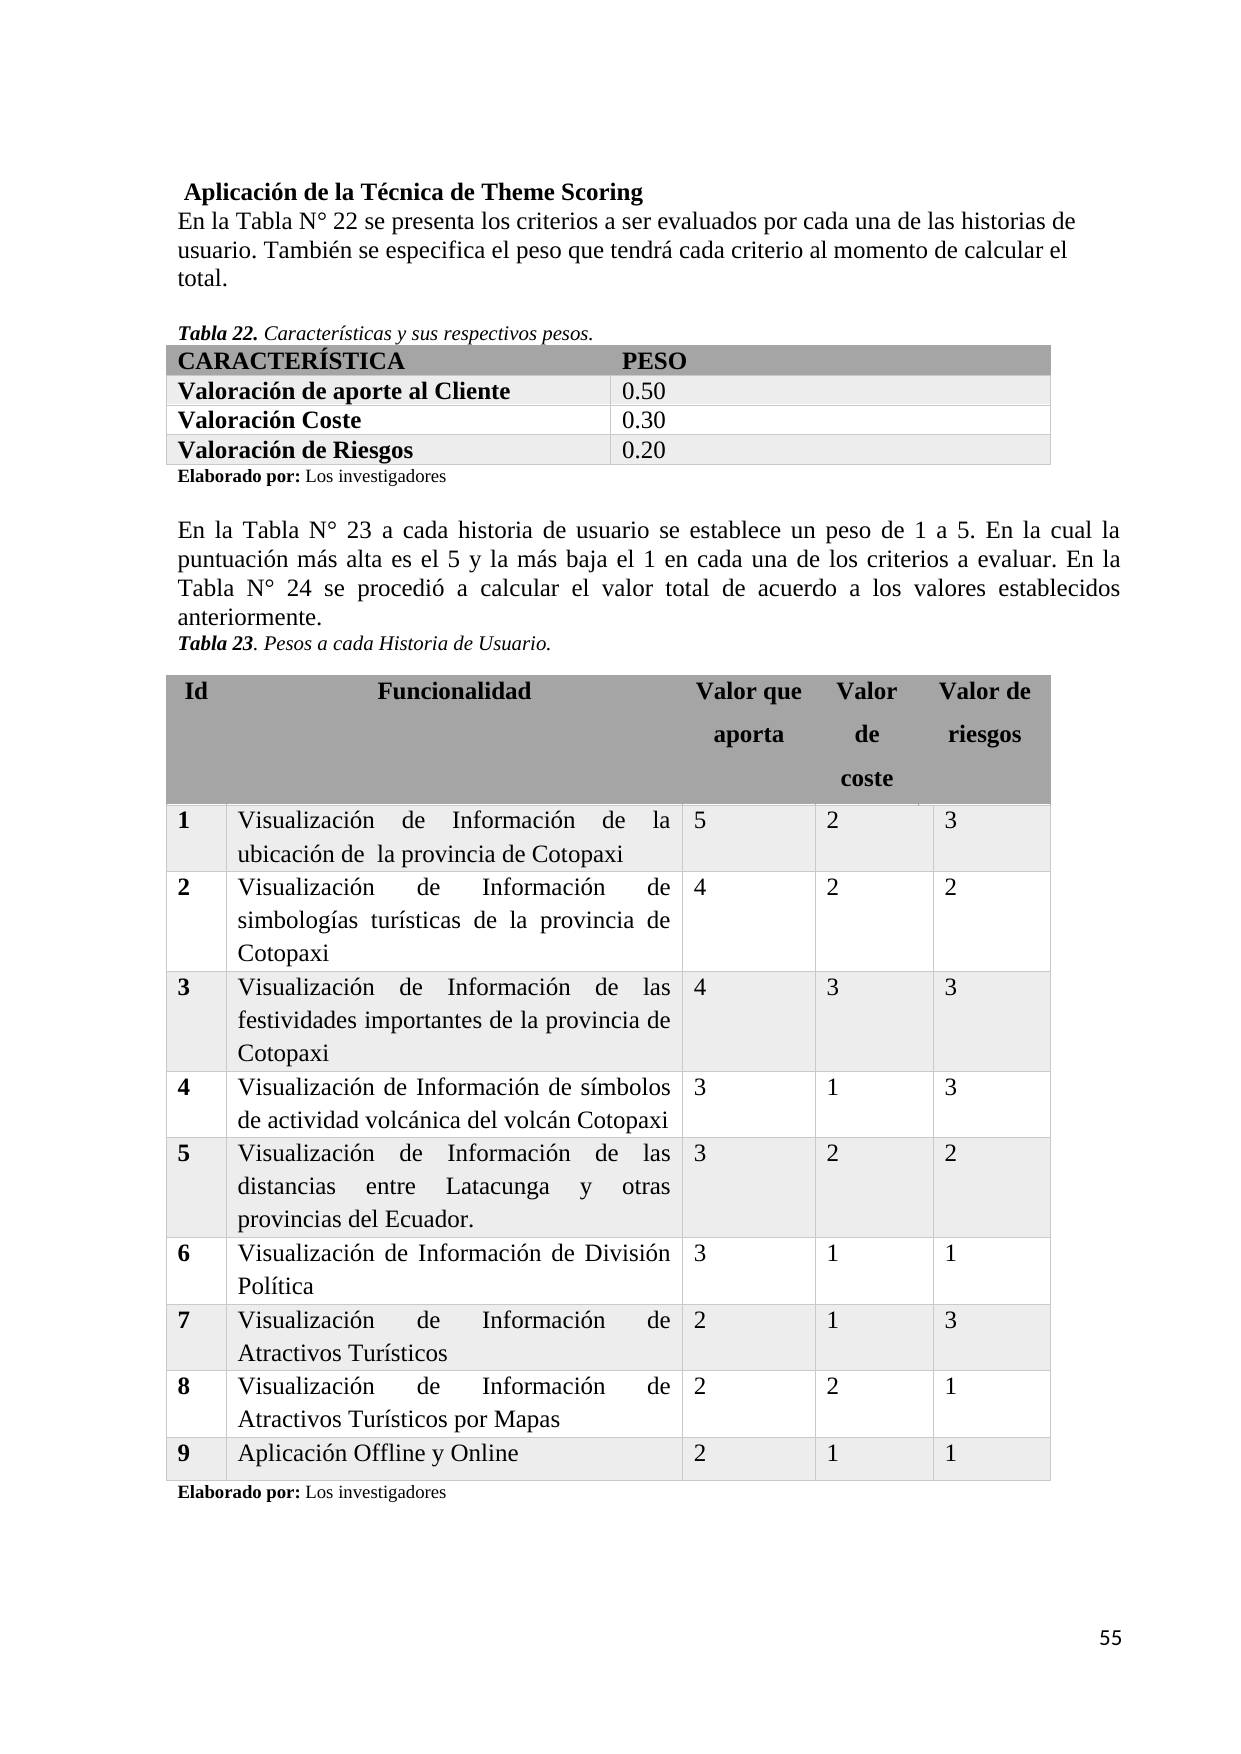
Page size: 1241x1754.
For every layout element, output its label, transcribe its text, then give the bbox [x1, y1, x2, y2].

table_header Valor de riesgos [919, 676, 1050, 804]
text Aplicación de la Técnica de Theme Scoring [177, 177, 1122, 206]
table_cell 1 [167, 806, 226, 871]
table_cell 2 [934, 1138, 1050, 1237]
table_cell Visualización de Información de Atractivos Turísticos por Mapas [227, 1371, 682, 1437]
table_cell Visualización de Información de la ubicación de la provincia de Cotopaxi [227, 806, 682, 871]
table_cell 0.30 [611, 406, 1050, 434]
table_cell 2 [683, 1305, 815, 1370]
table_cell Valoración de aporte al Cliente [167, 376, 610, 404]
table_cell 3 [934, 972, 1050, 1071]
table_cell Visualización de Información de las festividades importantes de la provincia de Cotopaxi [227, 972, 682, 1071]
table_cell 3 [934, 1305, 1050, 1370]
table_cell 9 [167, 1438, 226, 1480]
table_cell 2 [816, 1371, 933, 1437]
table_cell 2 [934, 872, 1050, 971]
table_cell 3 [683, 1138, 815, 1237]
table_cell 3 [683, 1238, 815, 1304]
table_header Id [167, 676, 226, 804]
table_header Valor que aporta [683, 676, 815, 804]
table_cell Visualización de Información de las distancias entre Latacunga y otras provincias del Ecuador. [227, 1138, 682, 1237]
table_header PESO [611, 346, 1050, 375]
table_cell Visualización de Información de simbologías turísticas de la provincia de Cotopaxi [227, 872, 682, 971]
table_cell 7 [167, 1305, 226, 1370]
table_cell 1 [816, 1238, 933, 1304]
table_cell 3 [167, 972, 226, 1071]
text Elaborado por: Los investigadores [177, 1481, 1122, 1502]
table_cell Valoración Coste [167, 406, 610, 434]
text Tabla 23. Pesos a cada Historia de Usuario. [177, 631, 1122, 654]
table_cell 3 [934, 806, 1050, 871]
table_cell Visualización de Información de División Política [227, 1238, 682, 1304]
table_header Funcionalidad [227, 676, 682, 804]
table_cell 2 [683, 1371, 815, 1437]
table_cell 3 [816, 972, 933, 1071]
table_cell 1 [934, 1371, 1050, 1437]
table_cell 2 [816, 806, 933, 871]
table_cell 4 [683, 872, 815, 971]
table_cell 1 [934, 1238, 1050, 1304]
table_cell Valoración de Riesgos [167, 435, 610, 464]
table_cell 4 [683, 972, 815, 1071]
table_cell 0.50 [611, 376, 1050, 404]
table_cell 1 [816, 1438, 933, 1480]
table_cell 8 [167, 1371, 226, 1437]
table_cell Visualización de Información de Atractivos Turísticos [227, 1305, 682, 1370]
table_cell 6 [167, 1238, 226, 1304]
text Elaborado por: Los investigadores [177, 465, 1122, 487]
table_cell 1 [934, 1438, 1050, 1480]
table_header CARACTERÍSTICA [167, 346, 610, 375]
table_cell 5 [683, 806, 815, 871]
table_cell 2 [816, 1138, 933, 1237]
table_cell 1 [816, 1305, 933, 1370]
table_header Valor de coste [816, 676, 918, 804]
text En la Tabla N° 22 se presenta los criterios a ser evaluados por cada una de las historias de usuario. También se especifica el peso que tendrá cada criterio al momento de calcular el total. [177, 206, 1122, 292]
table_cell 3 [934, 1072, 1050, 1137]
table_cell 3 [683, 1072, 815, 1137]
table_cell Visualización de Información de símbolos de actividad volcánica del volcán Cotopaxi [227, 1072, 682, 1137]
table_cell 0.20 [611, 435, 1050, 464]
table_cell 4 [167, 1072, 226, 1137]
text Tabla 22. Características y sus respectivos pesos. [177, 321, 1122, 345]
table_cell 1 [816, 1072, 933, 1137]
text En la Tabla N° 23 a cada historia de usuario se establece un peso de 1 a 5. En la cual la puntuación más alta es el 5 y la más baja el 1 en cada una de los criterios a evaluar. En la Tabla N° 24 se procedió a calcular el valor total de acuerdo a los valores establecidos anteriormente. [177, 516, 1122, 631]
table_cell 2 [167, 872, 226, 971]
table_cell 2 [683, 1438, 815, 1480]
table_cell Aplicación Offline y Online [227, 1438, 682, 1480]
table_cell 2 [816, 872, 933, 971]
table_cell 5 [167, 1138, 226, 1237]
